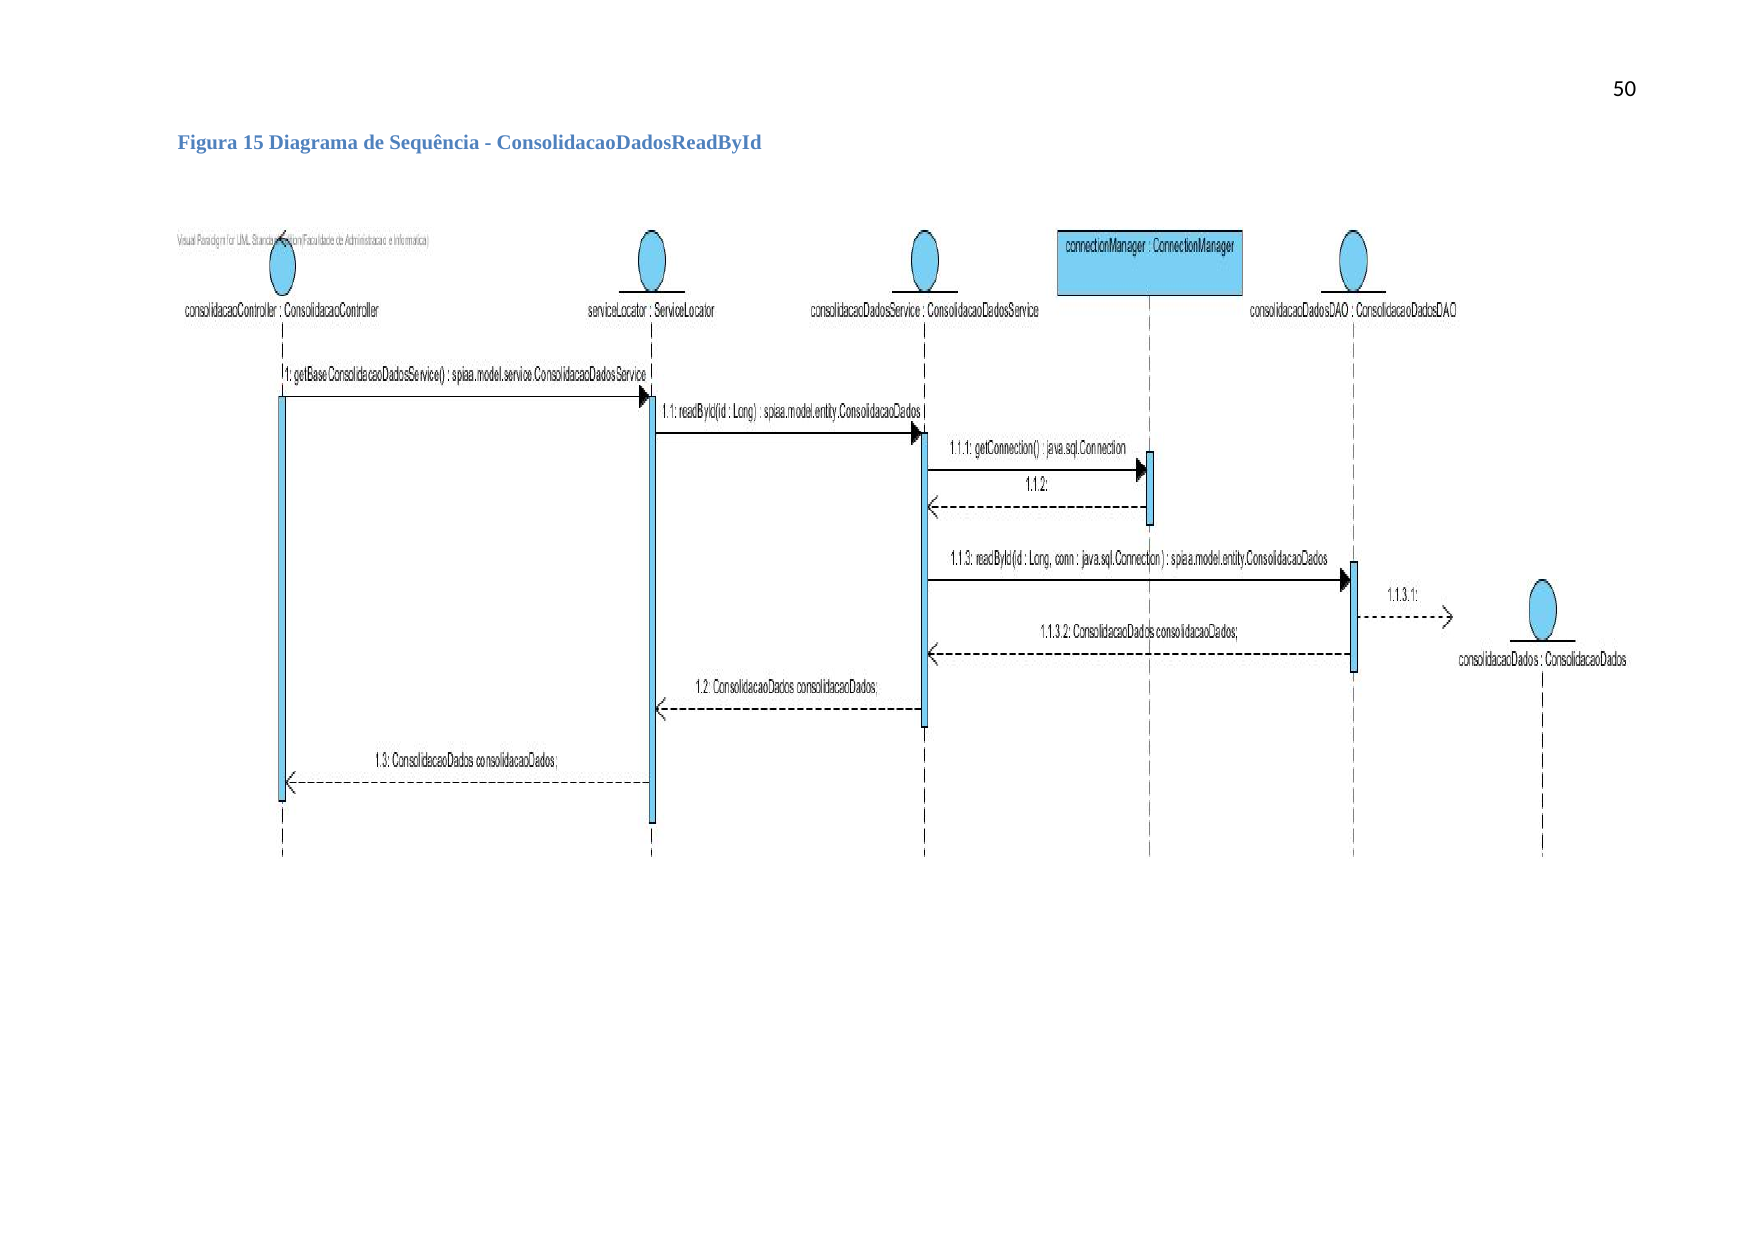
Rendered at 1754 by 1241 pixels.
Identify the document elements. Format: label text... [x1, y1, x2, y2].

picture [177, 227, 1636, 863]
text Figura 15 Diagrama de Sequência - ConsolidacaoDadosReadById [177, 130, 1636, 154]
